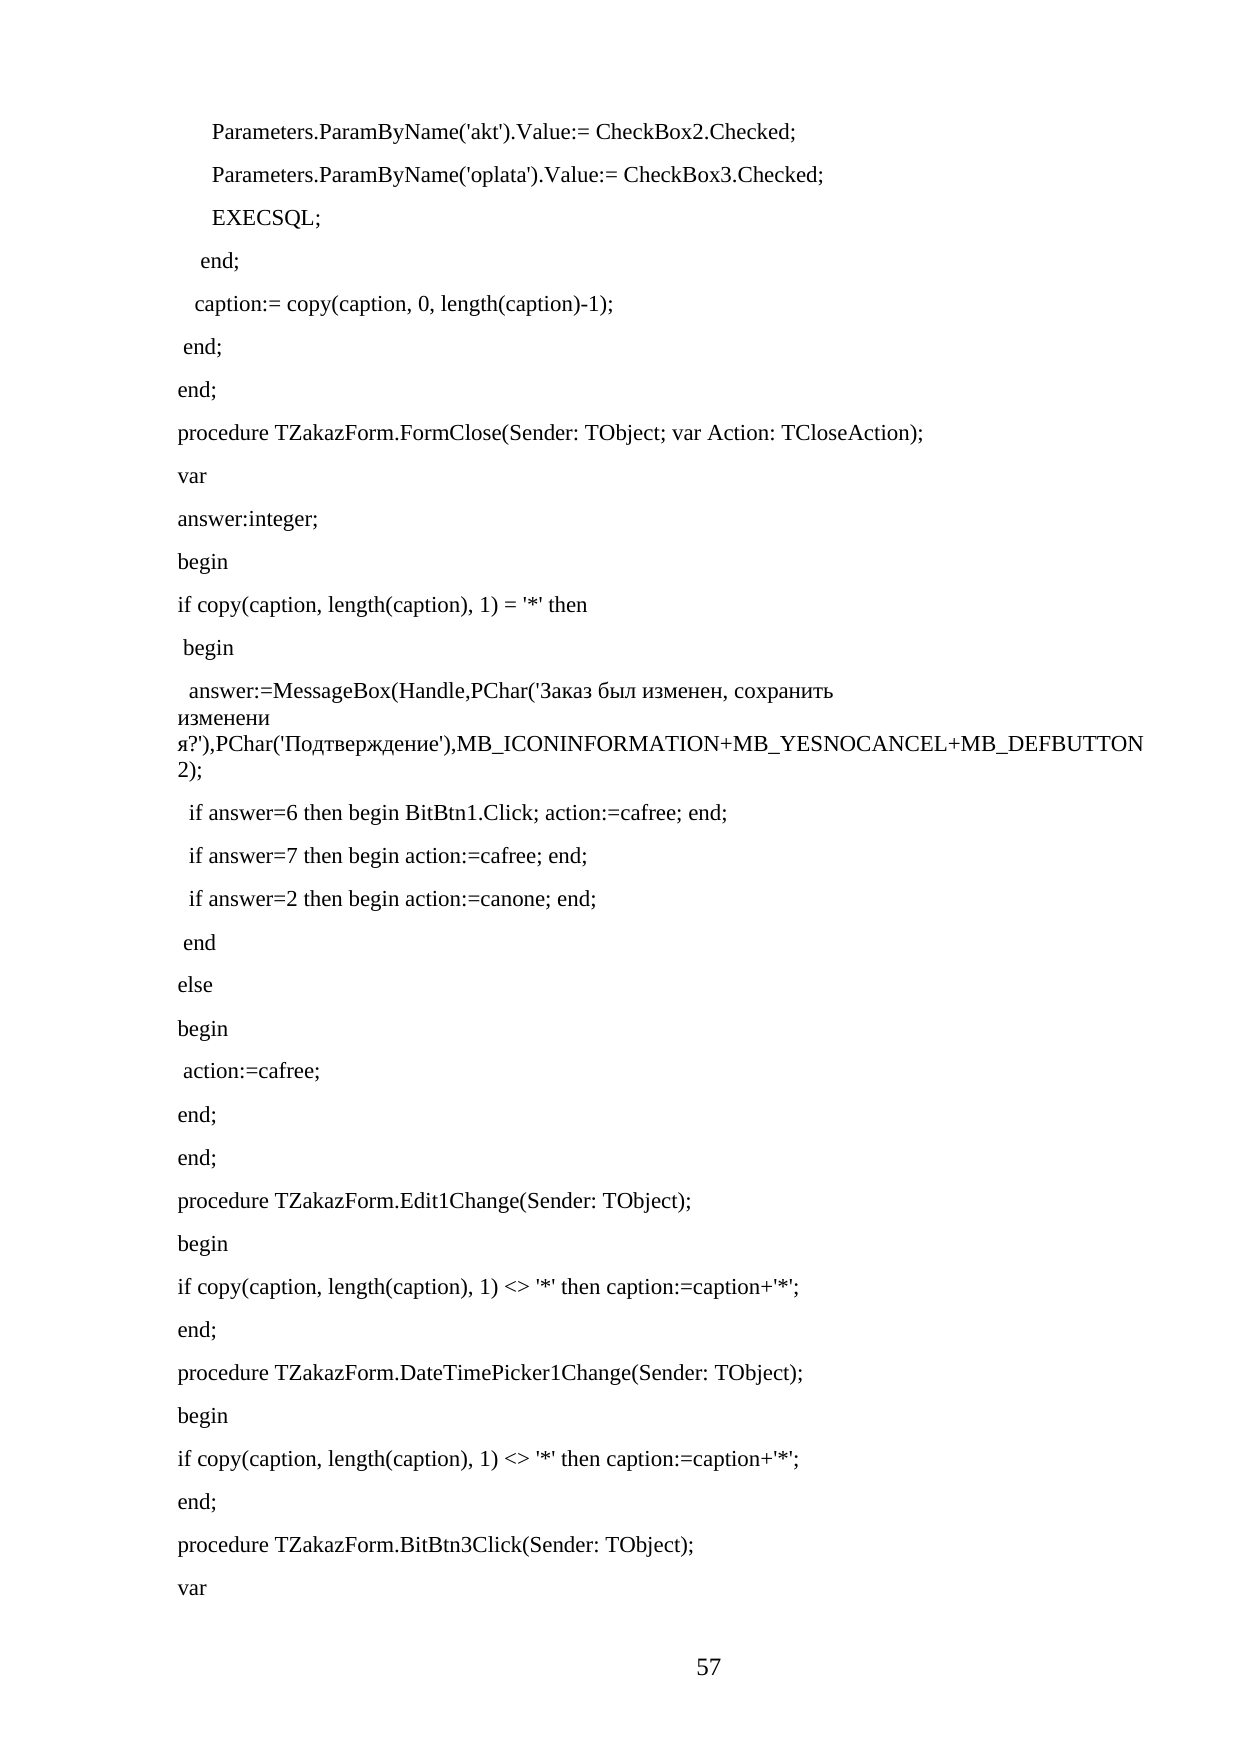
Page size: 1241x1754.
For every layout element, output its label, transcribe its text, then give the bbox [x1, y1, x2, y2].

text if answer=2 then begin action:=canone; end; [177, 886, 1152, 912]
text EXECSQL; [177, 204, 1152, 231]
text end; [177, 1488, 1152, 1514]
text begin [177, 548, 1152, 575]
text procedure TZakazForm.FormClose(Sender: TObject; var Action: TCloseAction); [177, 419, 1152, 446]
text end; [177, 1316, 1152, 1342]
text begin [177, 1402, 1152, 1428]
text Parameters.ParamByName('akt').Value:= CheckBox2.Checked; [177, 118, 1152, 144]
text begin [177, 1230, 1152, 1256]
text if answer=7 then begin action:=cafree; end; [177, 842, 1152, 869]
text Parameters.ParamByName('oplata').Value:= CheckBox3.Checked; [177, 161, 1152, 187]
text procedure TZakazForm.DateTimePicker1Change(Sender: TObject); [177, 1359, 1152, 1385]
text if copy(caption, length(caption), 1) = '*' then [177, 591, 1152, 618]
text end; [177, 333, 1152, 359]
text if copy(caption, length(caption), 1) <> '*' then caption:=caption+'*'; [177, 1445, 1152, 1471]
text procedure TZakazForm.BitBtn3Click(Sender: TObject); [177, 1531, 1152, 1557]
text var [177, 1574, 1152, 1600]
text var [177, 462, 1152, 489]
text else [177, 972, 1152, 998]
text begin [177, 634, 1152, 661]
text end; [177, 247, 1152, 273]
text begin [177, 1014, 1152, 1041]
text action:=cafree; [177, 1058, 1152, 1084]
text end; [177, 1144, 1152, 1170]
text caption:= copy(caption, 0, length(caption)-1); [177, 290, 1152, 317]
text end; [177, 376, 1152, 403]
text if answer=6 then begin BitBtn1.Click; action:=cafree; end; [177, 799, 1152, 826]
text answer:integer; [177, 505, 1152, 532]
text end; [177, 1101, 1152, 1127]
text if copy(caption, length(caption), 1) <> '*' then caption:=caption+'*'; [177, 1273, 1152, 1299]
text procedure TZakazForm.Edit1Change(Sender: TObject); [177, 1187, 1152, 1213]
text end [177, 928, 1152, 955]
text answer:=MessageBox(Handle,PChar('Заказ был изменен, сохранить изменения?'),PChar('Подтверждение'),MB_ICONINFORMATION+MB_YESNOCANCEL+MB_DEFBUTTON2); [177, 677, 1152, 783]
